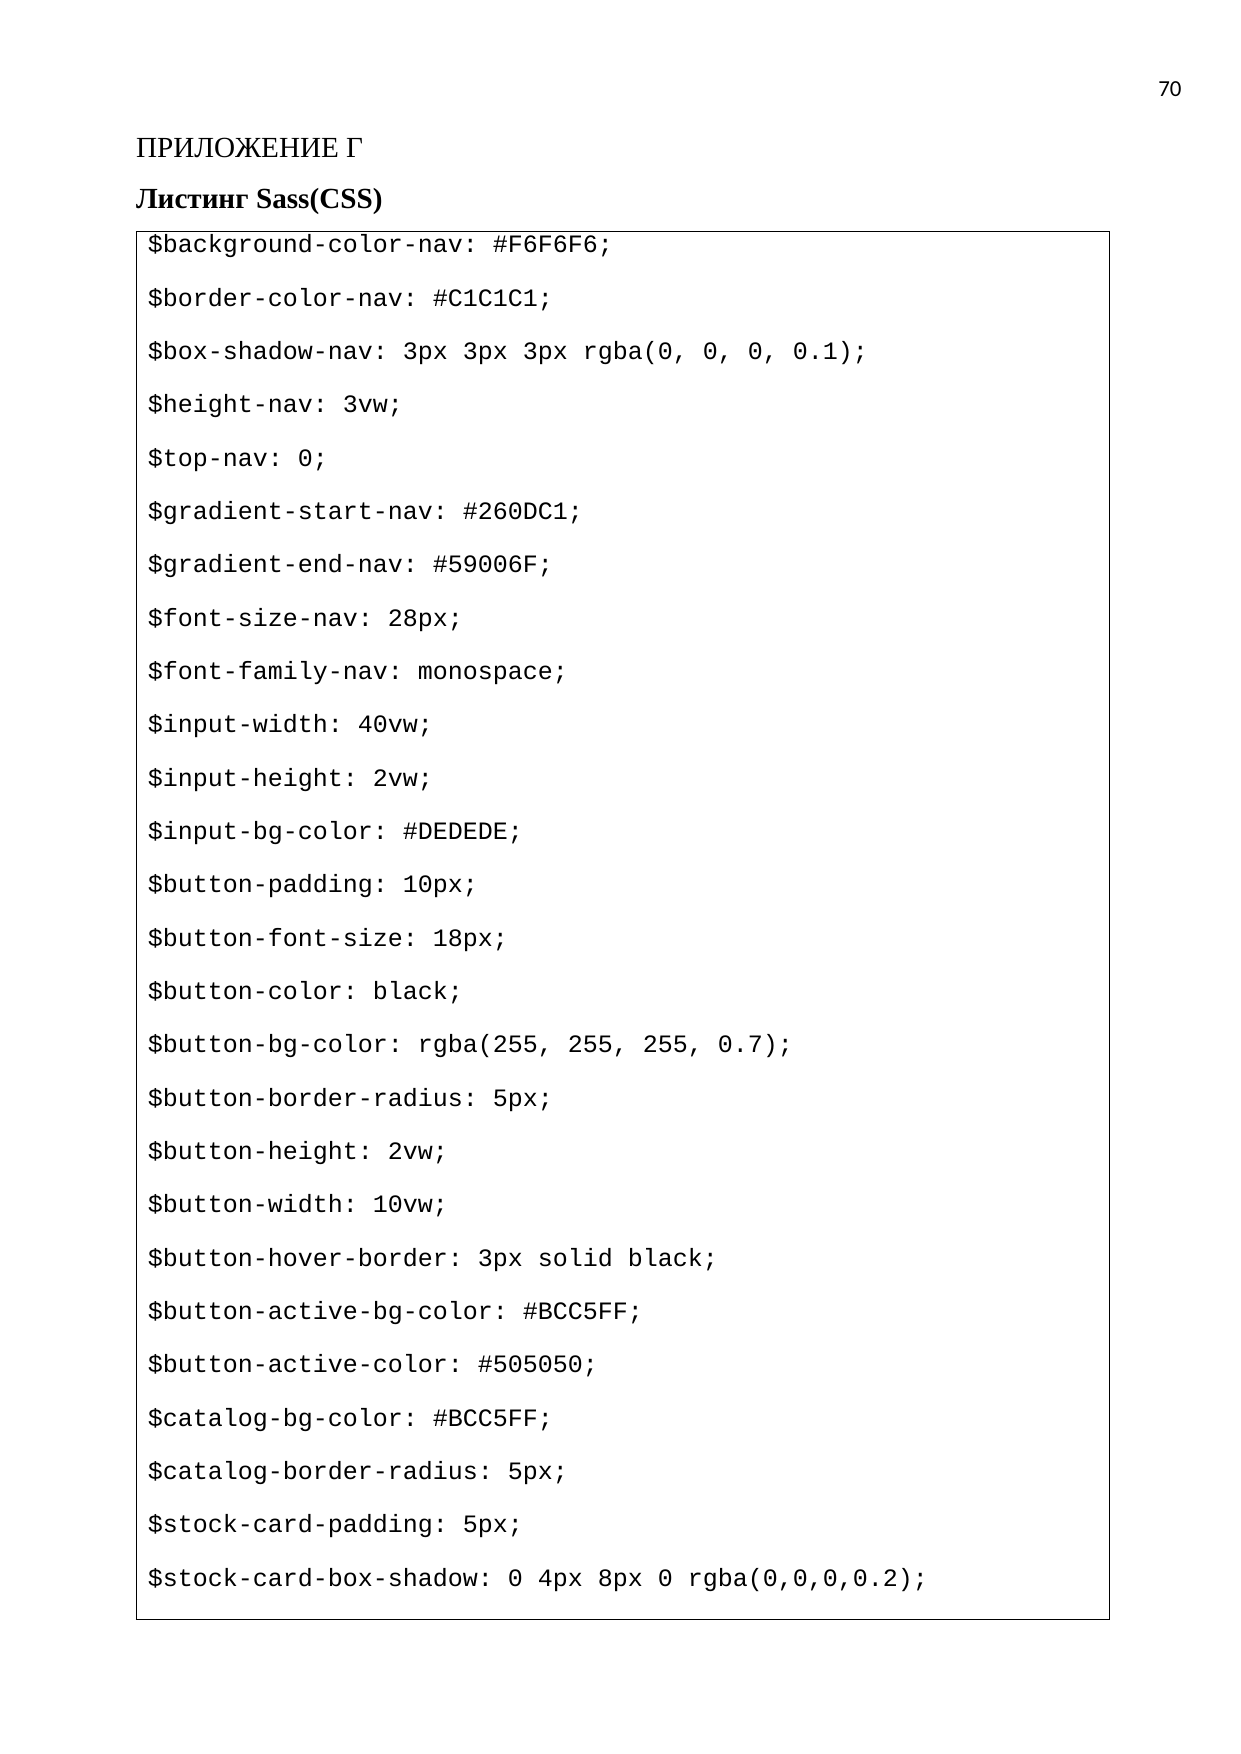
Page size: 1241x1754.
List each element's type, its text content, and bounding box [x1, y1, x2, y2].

text ПРИЛОЖЕНИЕ Г [62, 131, 1181, 164]
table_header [137, 232, 1109, 1619]
text Листинг Sass(CSS) [62, 181, 1181, 214]
